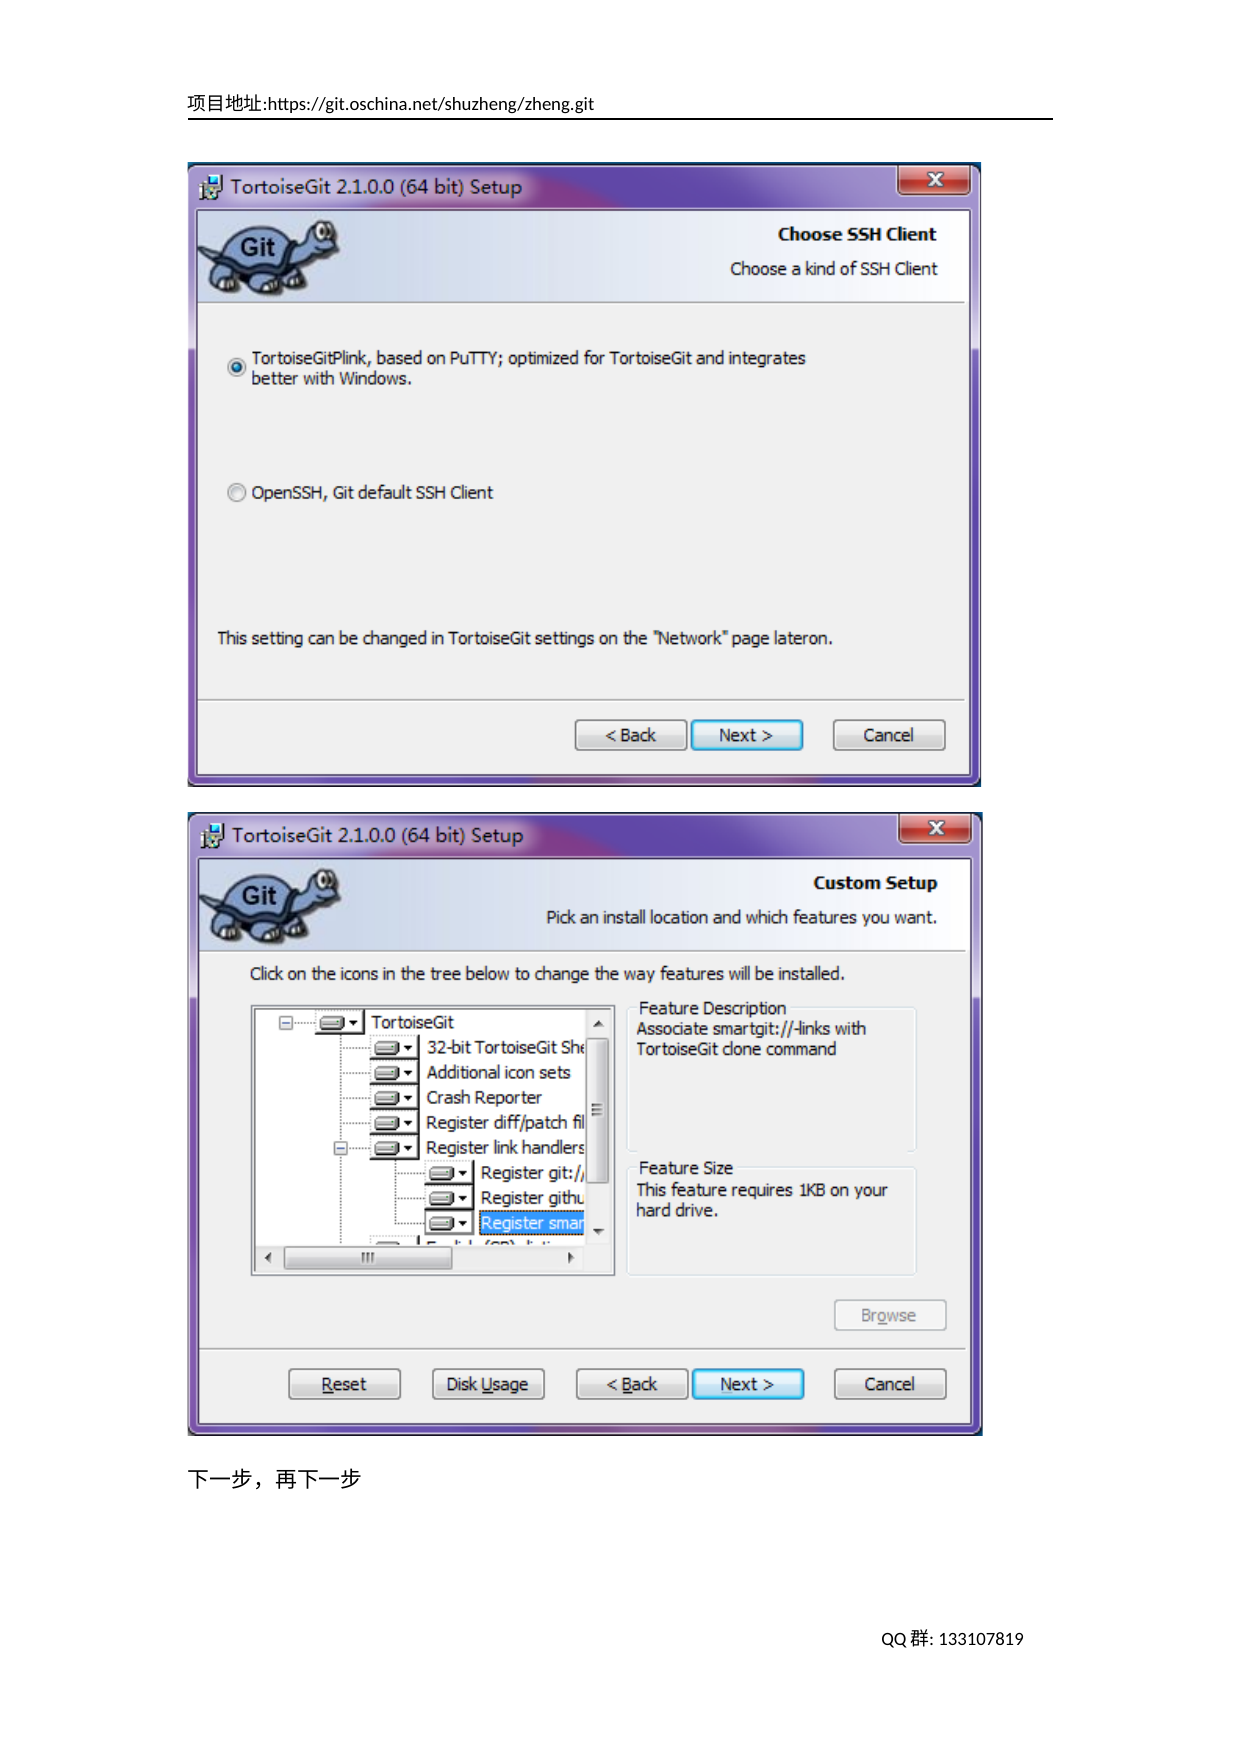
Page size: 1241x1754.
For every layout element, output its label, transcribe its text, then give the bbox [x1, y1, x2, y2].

picture [187, 812, 983, 1436]
text 下一步，再下一步 [187, 1462, 1053, 1494]
picture [187, 162, 982, 787]
